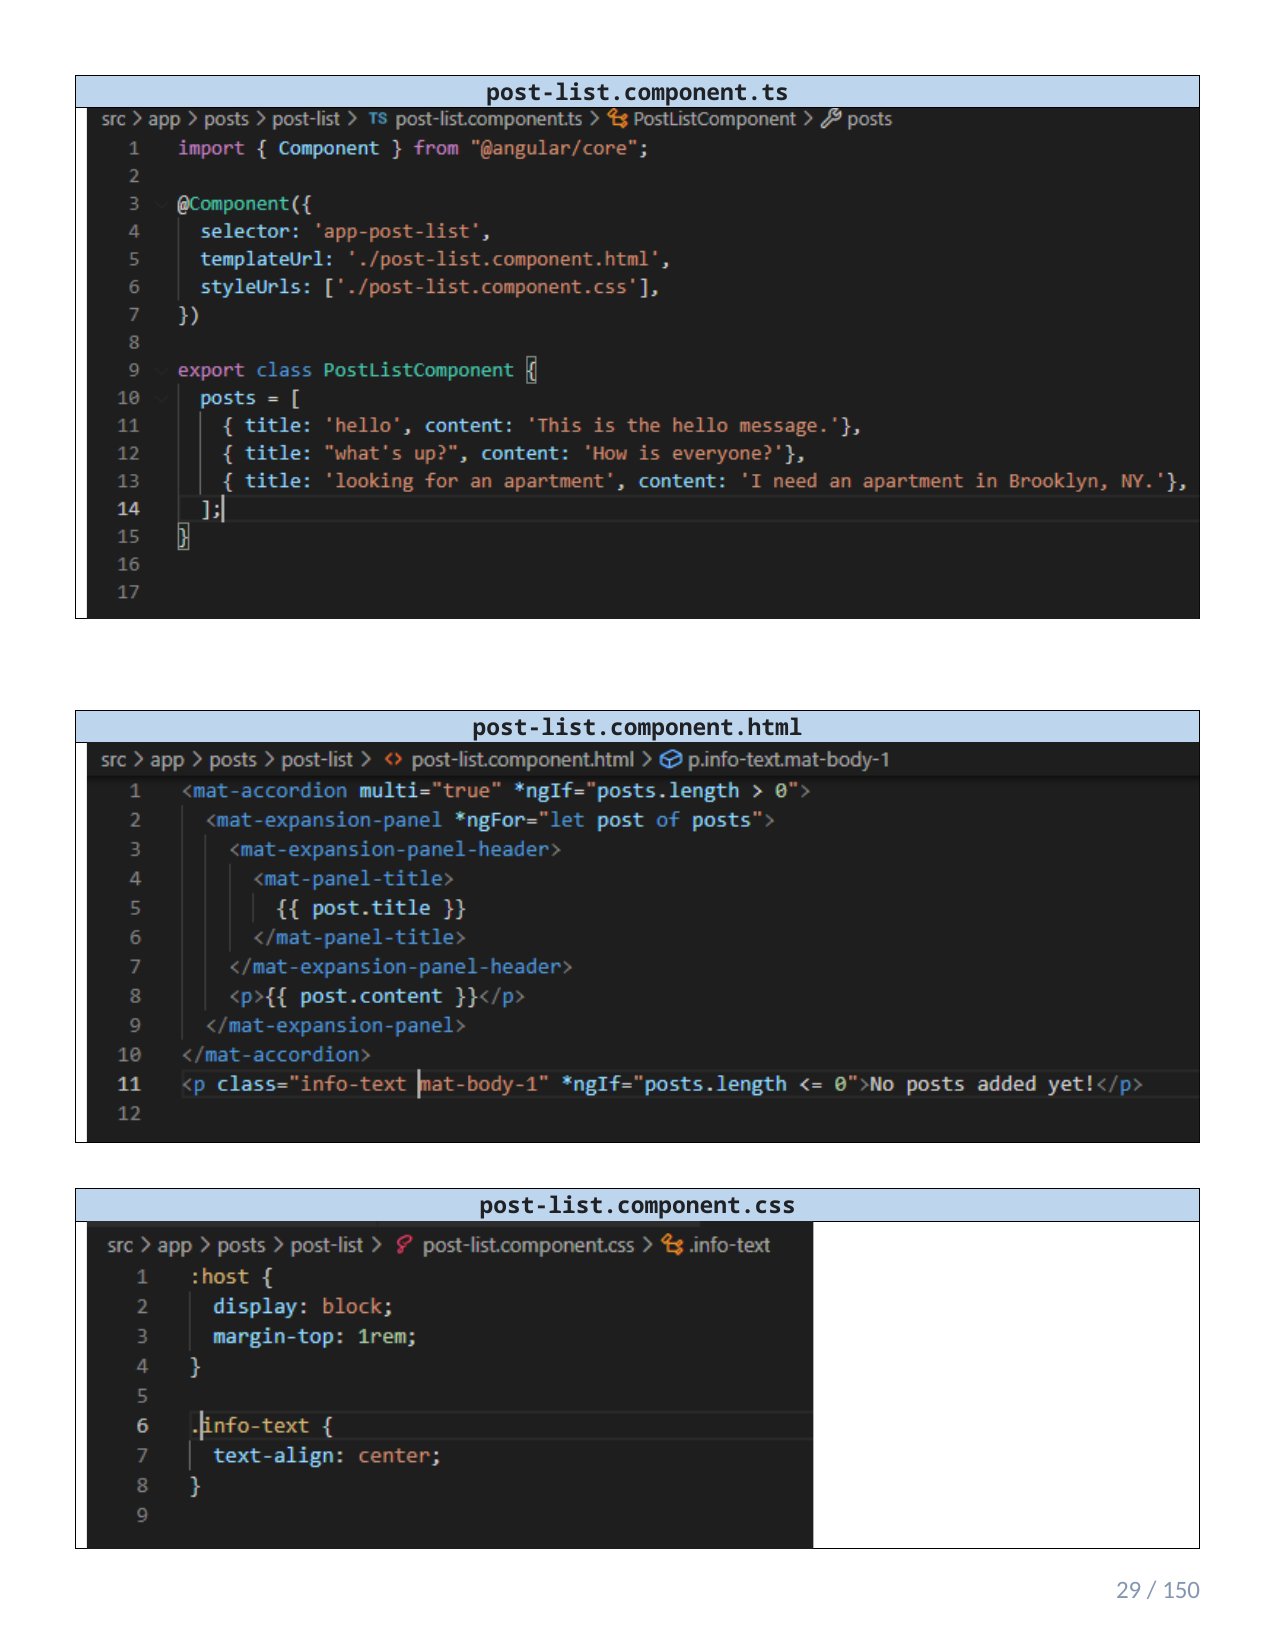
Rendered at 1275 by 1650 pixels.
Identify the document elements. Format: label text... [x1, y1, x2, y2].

table_header post-list.component.css [76, 1189, 1199, 1221]
table_cell [76, 1222, 86, 1548]
table_cell [76, 108, 86, 618]
picture [86, 108, 1200, 619]
table_cell [76, 743, 86, 1142]
table_header post-list.component.html [76, 711, 1199, 742]
table_cell [814, 1222, 1199, 1548]
picture [86, 1221, 814, 1549]
picture [86, 742, 1200, 1142]
table_header post-list.component.ts [76, 76, 1199, 107]
